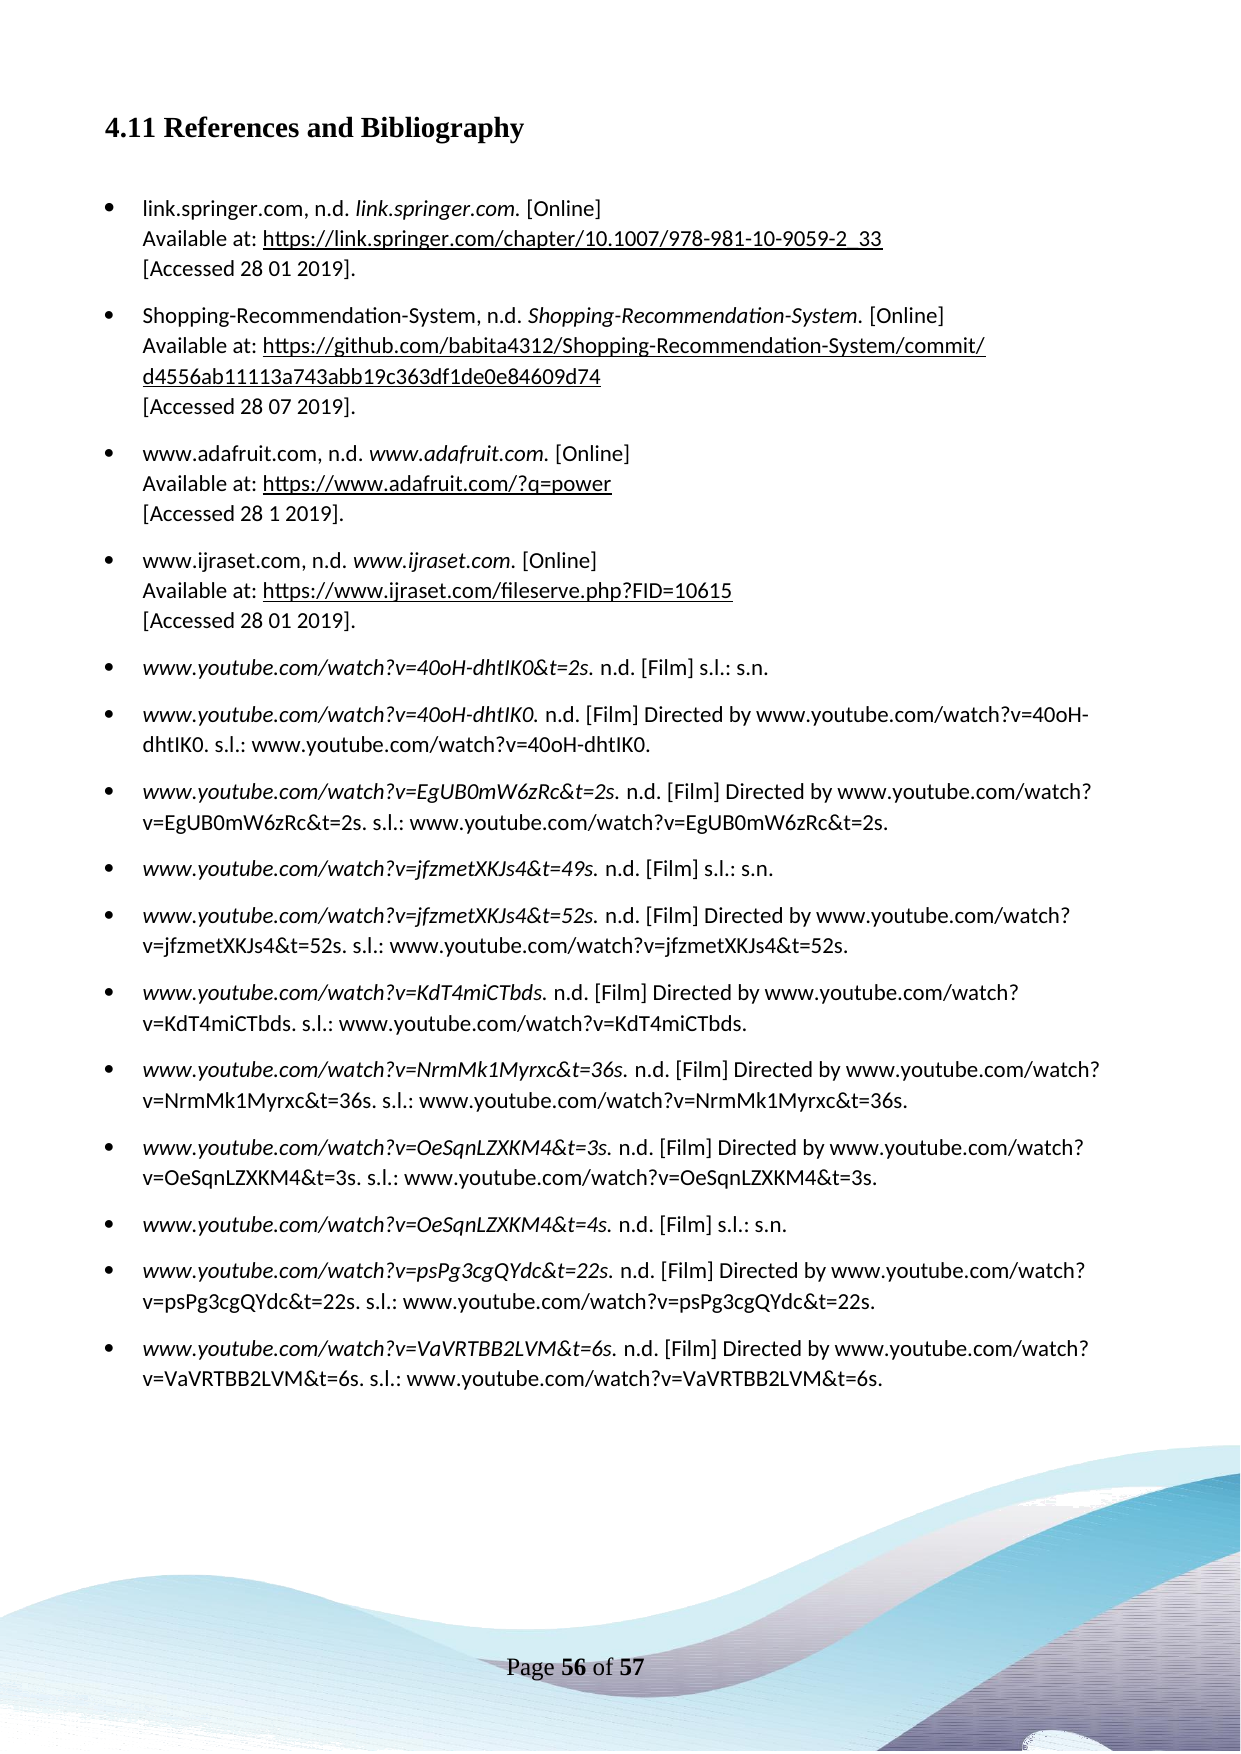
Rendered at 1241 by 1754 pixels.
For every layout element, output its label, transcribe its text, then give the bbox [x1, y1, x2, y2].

subtitle 4.11 References and Bibliography [105, 110, 1135, 144]
picture [0, 1435, 1241, 1751]
